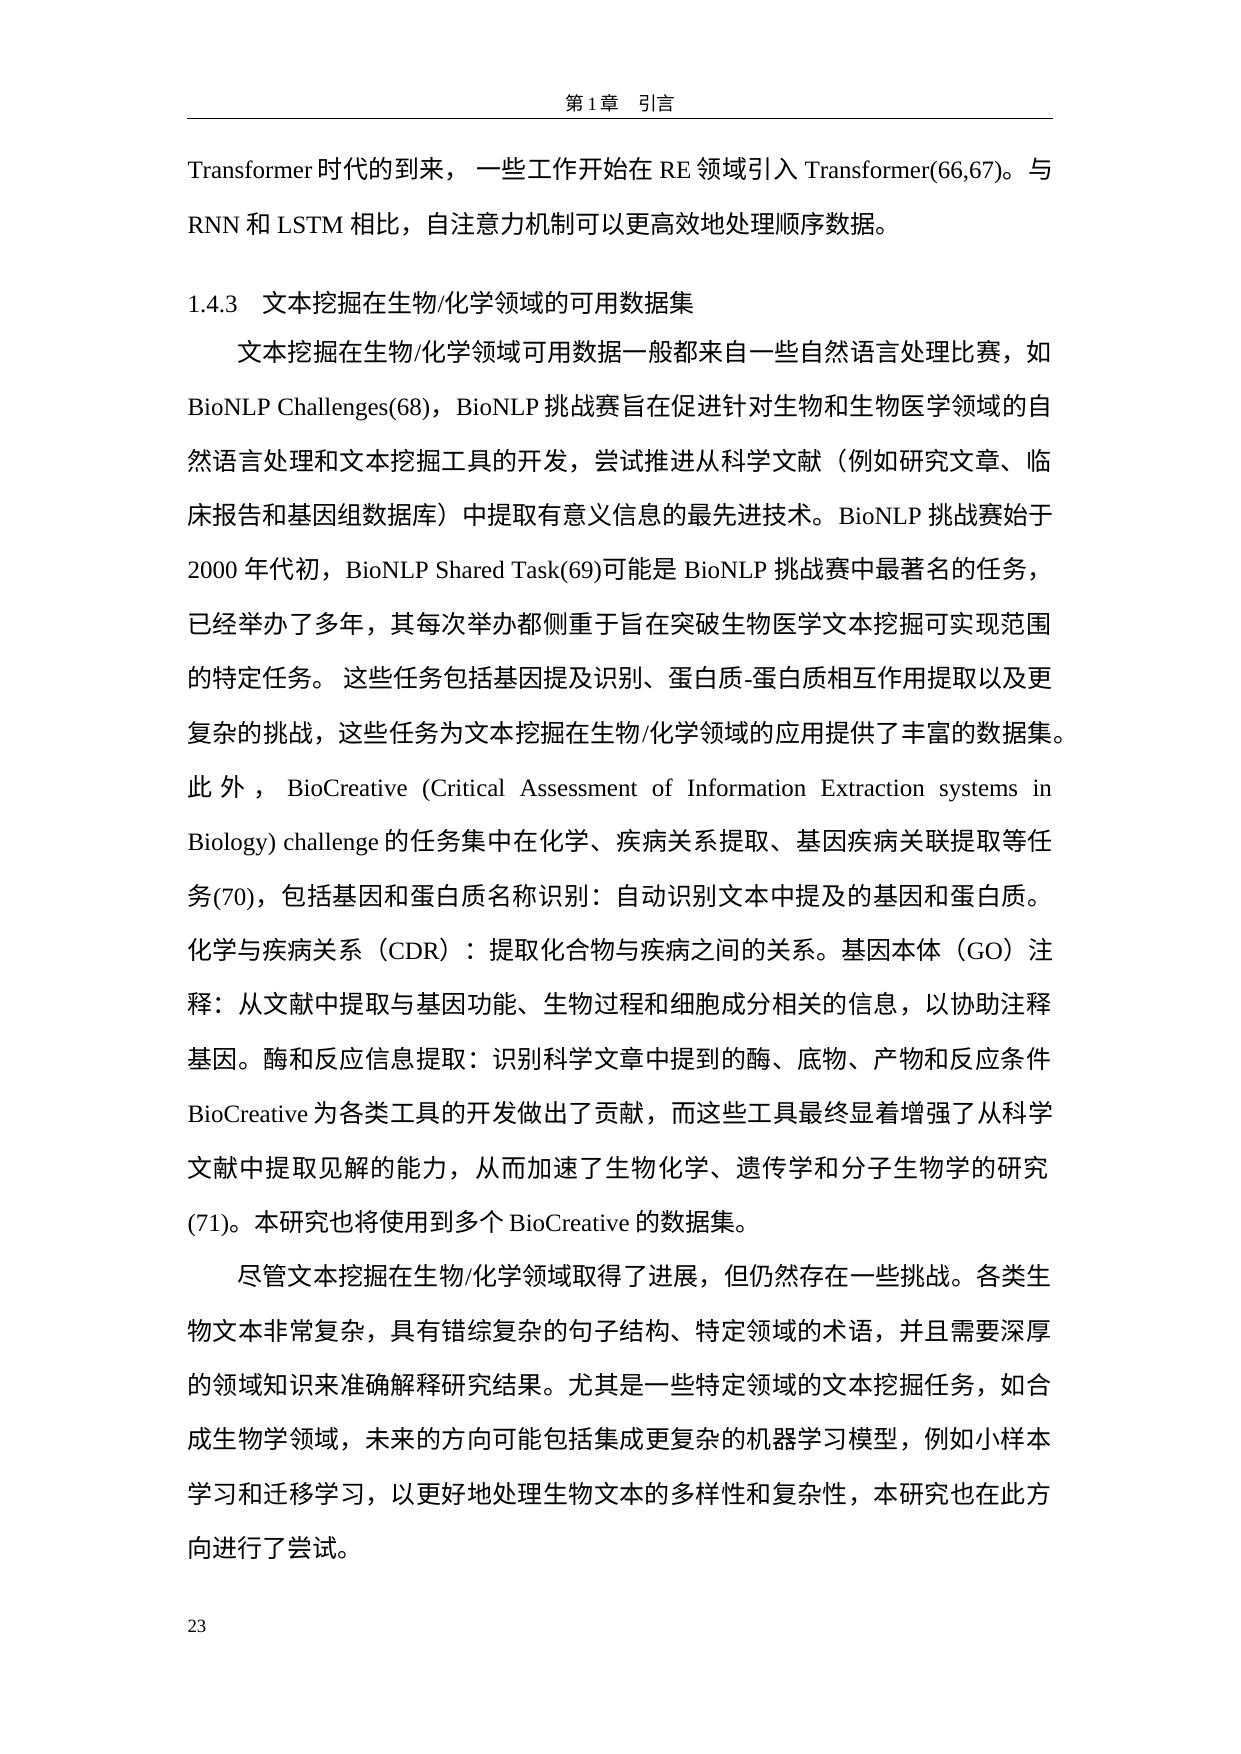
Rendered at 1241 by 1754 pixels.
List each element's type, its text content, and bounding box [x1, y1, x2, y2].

subtitle 1.4.3 文本挖掘在生物/化学领域的可用数据集 [187, 284, 1053, 320]
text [187, 150, 1053, 241]
text 文本挖掘在生物/化学领域可用数据一般都来自一些自然语言处理比赛，如BioNLP Challenges(68)，BioNLP挑战赛旨在促进针对生物和生物医学领域的自然语言处理和文本挖掘工具的开发，尝试推进从科学文献（例如研究文章、临床报告和基因组数据库）中提取有意义信息的最先进技术。BioNLP 挑战赛始于 2000 年代初，BioNLP Shared Task(69)可能是 BioNLP 挑战赛中最著名的任务，已经举办了多年，其每次举办都侧重于旨在突破生物医学文本挖掘可实现范围的特定任务。 这些任务包括基因提及识别、蛋白质-蛋白质相互作用提取以及更复杂的挑战，这些任务为文本挖掘在生物/化学领域的应用提供了丰富的数据集。此外，BioCreative (Critical Assessment of Information Extraction systems in Biology) challenge的任务集中在化学、疾病关系提取、基因疾病关联提取等任务(70)，包括基因和蛋白质名称识别：自动识别文本中提及的基因和蛋白质。化学与疾病关系（CDR）：提取化合物与疾病之间的关系。基因本体（GO）注释：从文献中提取与基因功能、生物过程和细胞成分相关的信息，以协助注释基因。酶和反应信息提取：识别科学文章中提到的酶、底物、产物和反应条件。BioCreative为各类工具的开发做出了贡献，而这些工具最终显着增强了从科学文献中提取见解的能力，从而加速了生物化学、遗传学和分子生物学的研究(71)。本研究也将使用到多个BioCreative的数据集。 [187, 332, 1053, 1239]
text 尽管文本挖掘在生物/化学领域取得了进展，但仍然存在一些挑战。各类生物文本非常复杂，具有错综复杂的句子结构、特定领域的术语，并且需要深厚的领域知识来准确解释研究结果。尤其是一些特定领域的文本挖掘任务，如合成生物学领域，未来的方向可能包括集成更复杂的机器学习模型，例如小样本学习和迁移学习，以更好地处理生物文本的多样性和复杂性，本研究也在此方向进行了尝试。 [187, 1257, 1053, 1565]
